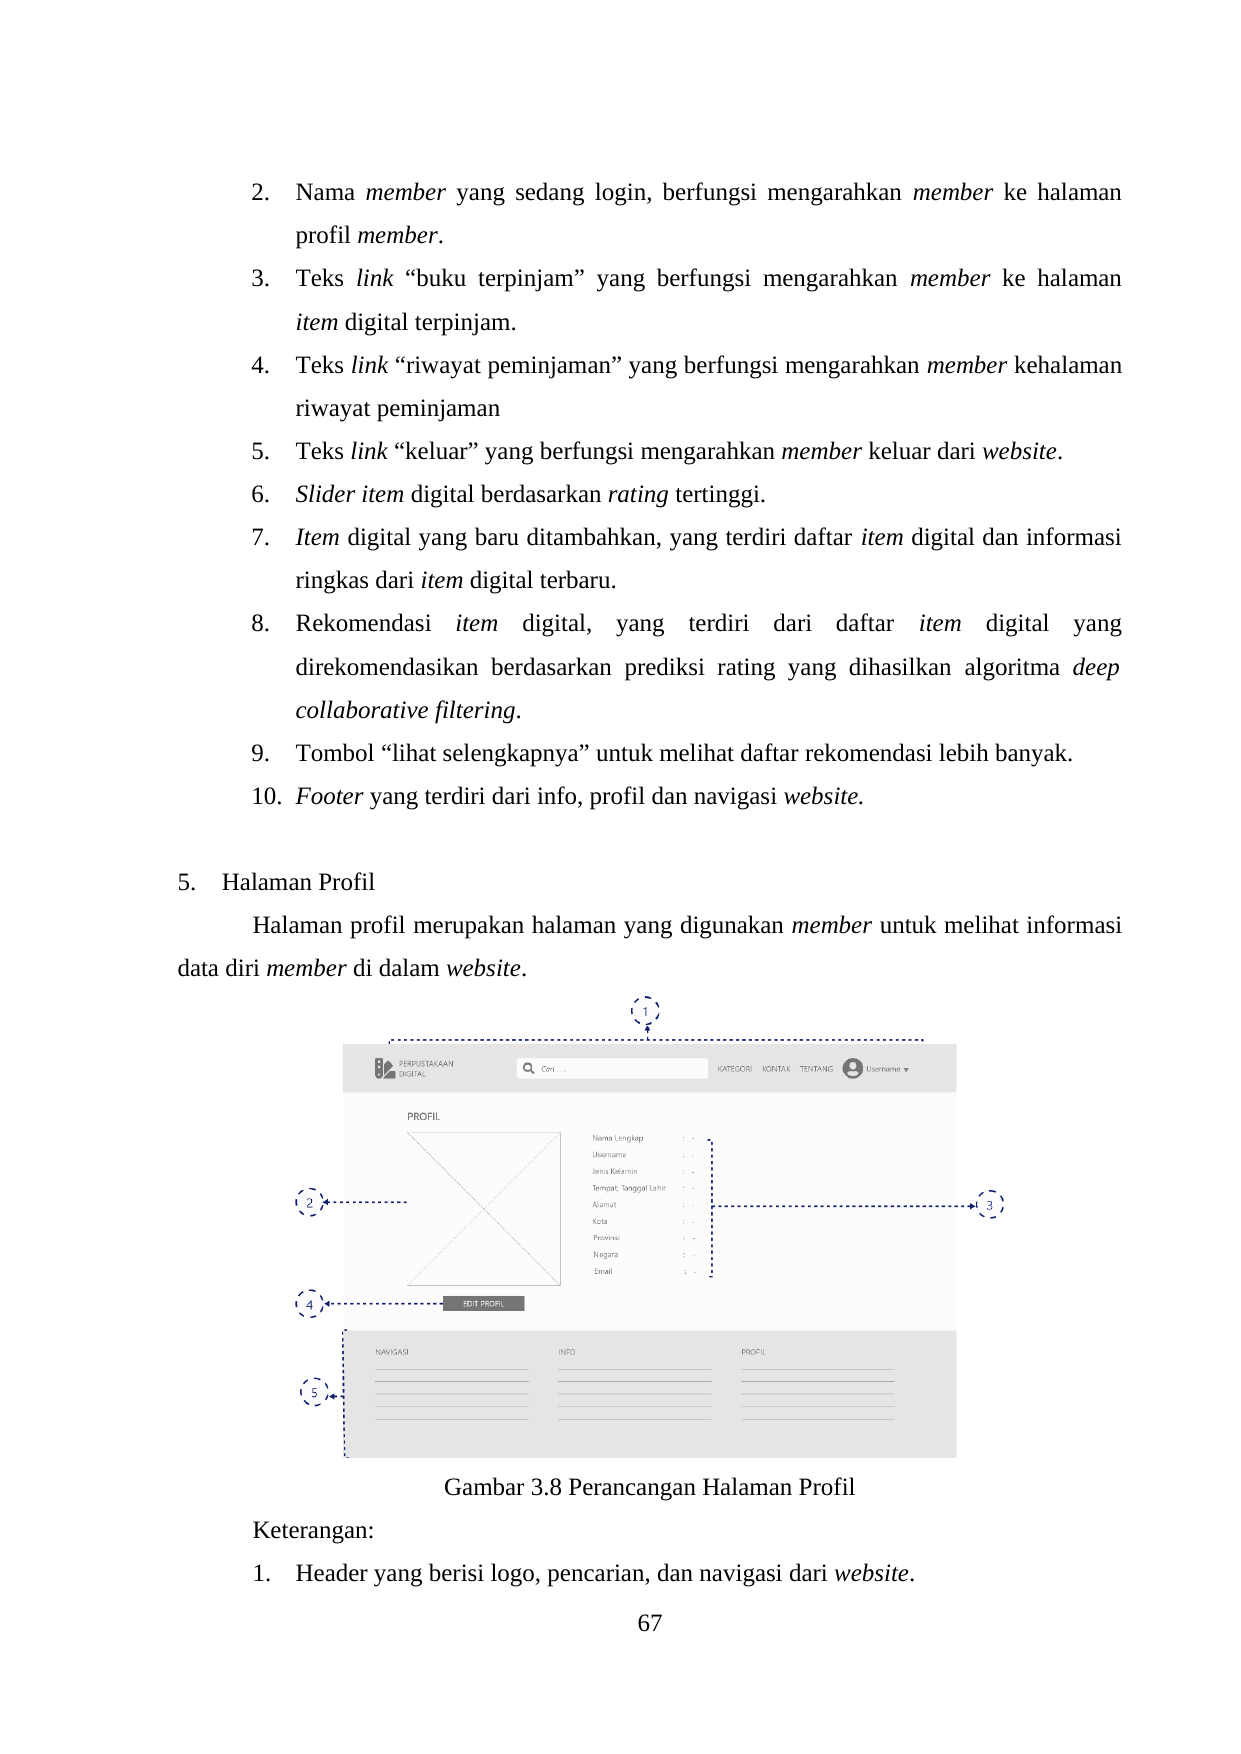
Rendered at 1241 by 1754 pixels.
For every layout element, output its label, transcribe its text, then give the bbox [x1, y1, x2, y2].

list Footer yang terdiri dari info, profil dan navigasi website. [251, 781, 1122, 810]
list Teks link “riwayat peminjaman” yang berfungsi mengarahkan member kehalaman riwayat peminjaman [251, 350, 1122, 422]
list Teks link “keluar” yang berfungsi mengarahkan member keluar dari website. [251, 436, 1122, 465]
text Halaman profil merupakan halaman yang digunakan member untuk melihat informasi data diri member di dalam website. [177, 910, 1122, 982]
list Tombol “lihat selengkapnya” untuk melihat daftar rekomendasi lebih banyak. [251, 738, 1122, 767]
list Halaman Profil [177, 867, 1122, 896]
list Nama member yang sedang login, berfungsi mengarahkan member ke halaman profil member. [251, 177, 1122, 249]
list Teks link “buku terpinjam” yang berfungsi mengarahkan member ke halaman item digital terpinjam. [251, 263, 1122, 335]
list Item digital yang baru ditambahkan, yang terdiri daftar item digital dan informasi ringkas dari item digital terbaru. [251, 522, 1122, 594]
list Rekomendasi item digital, yang terdiri dari daftar item digital yang direkomendasikan berdasarkan prediksi rating yang dihasilkan algoritma deep collaborative filtering. [251, 608, 1122, 723]
list Header yang berisi logo, pencarian, dan navigasi dari website. [252, 1558, 1122, 1587]
text Keterangan: [177, 1515, 1122, 1544]
text Gambar 3. Perancangan Halaman Profil [177, 1472, 1122, 1501]
list Slider item digital berdasarkan rating tertinggi. [251, 479, 1122, 508]
picture [295, 996, 1004, 1458]
